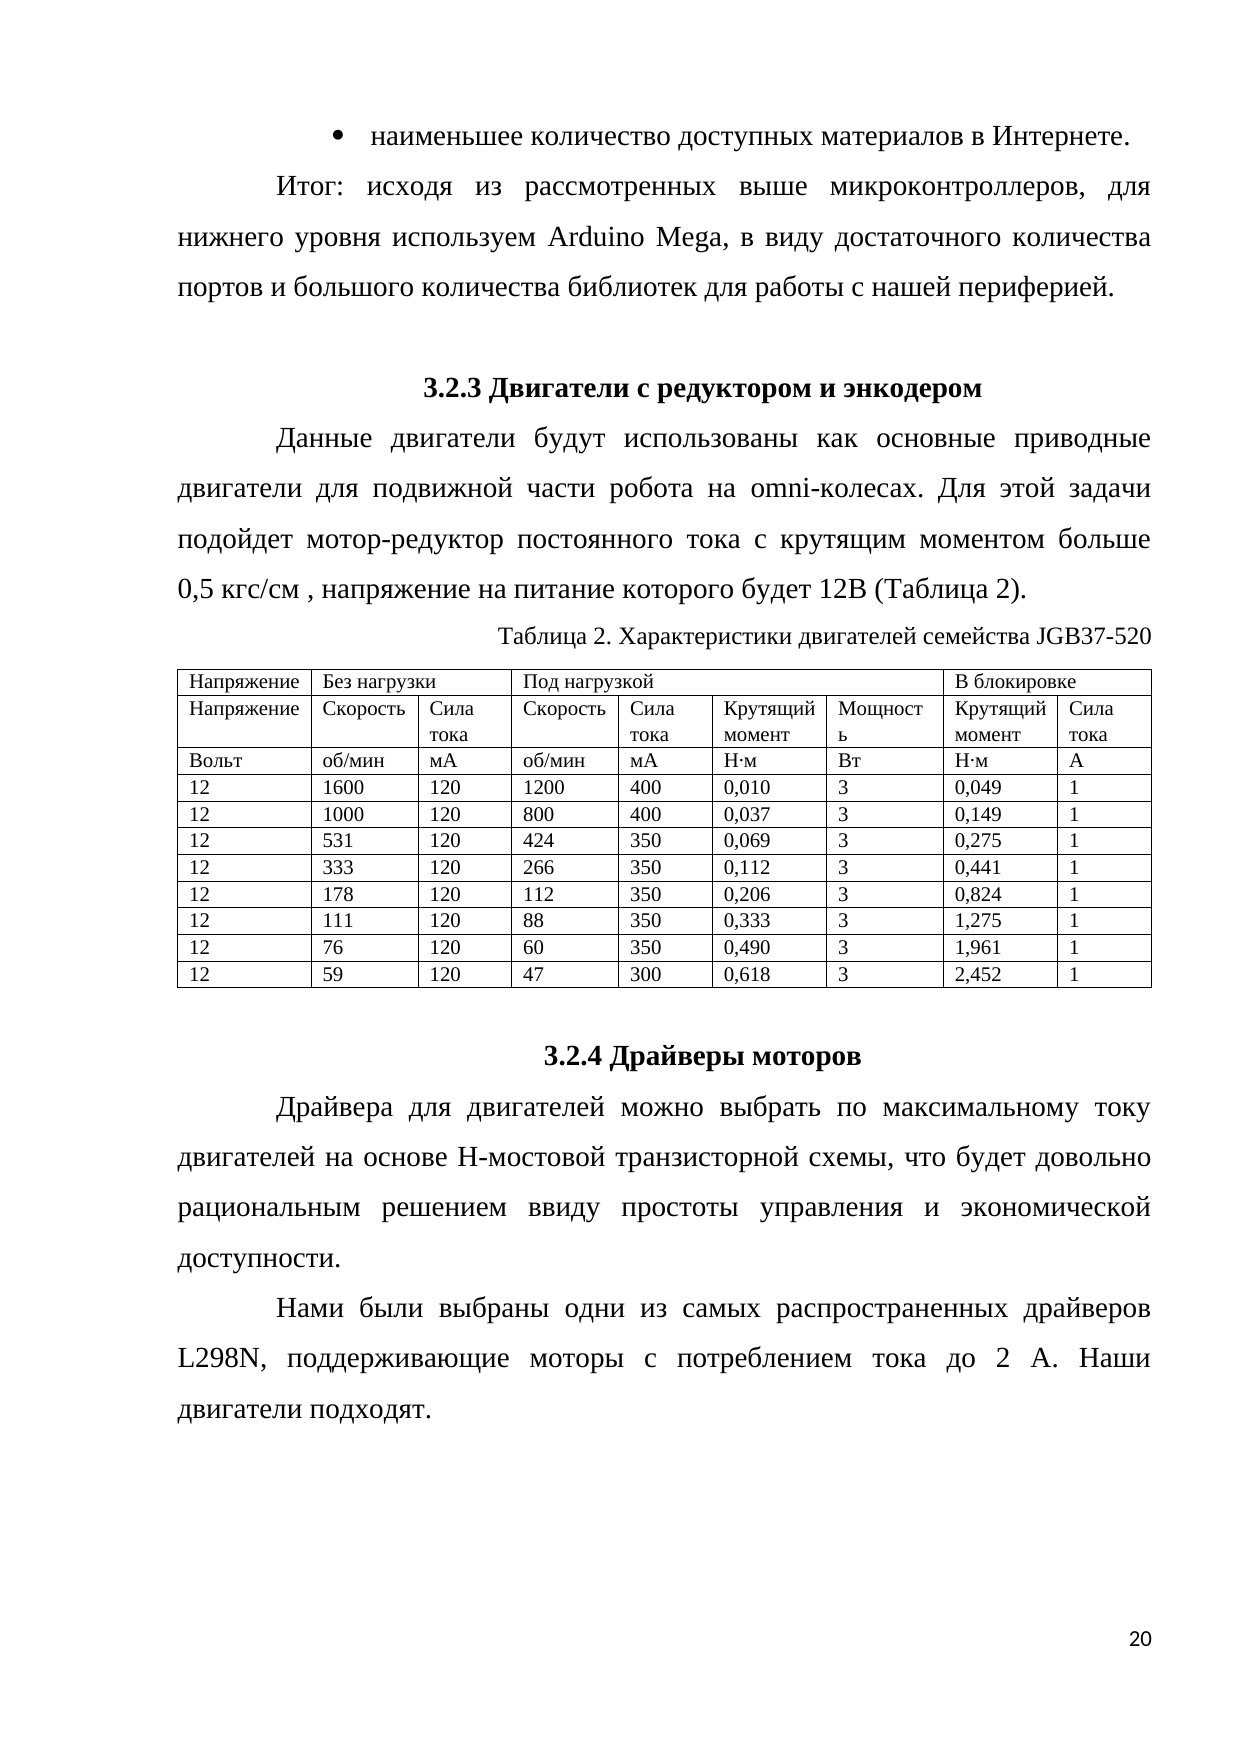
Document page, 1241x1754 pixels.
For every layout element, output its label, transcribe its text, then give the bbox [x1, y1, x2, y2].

table_cell 1 [1058, 802, 1151, 827]
table_cell 12 [178, 908, 311, 934]
table_cell 0,441 [944, 855, 1057, 881]
table_cell 0,490 [713, 935, 826, 961]
table_cell 178 [312, 882, 418, 907]
table_cell 1 [1058, 908, 1151, 934]
table_cell 1600 [312, 775, 418, 801]
list наименьшее количество доступных материалов в Интернете. [333, 118, 1152, 152]
table_cell 3 [827, 962, 943, 987]
table_cell 120 [419, 828, 511, 854]
table_cell 120 [419, 882, 511, 907]
table_cell 0,149 [944, 802, 1057, 827]
table_cell 12 [178, 962, 311, 987]
table_header В блокировке [944, 670, 1151, 695]
table_cell 3 [827, 802, 943, 827]
table_cell 12 [178, 935, 311, 961]
table_cell 3 [827, 882, 943, 907]
table_cell 1 [1058, 962, 1151, 987]
table_cell 0,069 [713, 828, 826, 854]
table_cell А [1058, 748, 1151, 774]
table_cell 60 [512, 935, 618, 961]
table_cell об/мин [312, 748, 418, 774]
table_cell 120 [419, 855, 511, 881]
table_cell 1000 [312, 802, 418, 827]
table_cell Н∙м [713, 748, 826, 774]
table_cell 0,618 [713, 962, 826, 987]
table_cell мА [419, 748, 511, 774]
table_header Под нагрузкой [512, 670, 943, 695]
table_cell 112 [512, 882, 618, 907]
table_cell Крутящий момент [713, 696, 826, 747]
table_cell Скорость [512, 696, 618, 747]
table_cell 3 [827, 855, 943, 881]
table_cell 0,206 [713, 882, 826, 907]
text Таблица 2. Характеристики двигателей семейства JGB37-520 [177, 621, 1152, 650]
table_cell 424 [512, 828, 618, 854]
table_cell 3 [827, 775, 943, 801]
table_cell 3 [827, 908, 943, 934]
table_cell Сила тока [1058, 696, 1151, 747]
table_cell 300 [619, 962, 712, 987]
table_cell 1 [1058, 828, 1151, 854]
table_cell 0,333 [713, 908, 826, 934]
table_cell 531 [312, 828, 418, 854]
table_cell 400 [619, 775, 712, 801]
table_cell Напряжение [178, 696, 311, 747]
table_cell мА [619, 748, 712, 774]
table_cell 0,824 [944, 882, 1057, 907]
table_cell 800 [512, 802, 618, 827]
text Данные двигатели будут использованы как основные приводные двигатели для подвижной части робота на omni-колесах. Для этой задачи подойдет мотор-редуктор постоянного тока с крутящим моментом больше 0,5 кгс/см , напряжение на питание которого будет 12В (Таблица 2). [177, 420, 1152, 604]
table_cell 1,961 [944, 935, 1057, 961]
table_cell 350 [619, 882, 712, 907]
table_cell 12 [178, 775, 311, 801]
table_cell Вольт [178, 748, 311, 774]
table_cell Мощность [827, 696, 943, 747]
table_cell об/мин [512, 748, 618, 774]
table_cell Сила тока [419, 696, 511, 747]
table_cell 0,010 [713, 775, 826, 801]
table_cell 1 [1058, 775, 1151, 801]
table_cell 1200 [512, 775, 618, 801]
text Нами были выбраны одни из самых распространенных драйверов L298N, поддерживающие моторы с потреблением тока до 2 А. Наши двигатели подходят. [177, 1290, 1152, 1424]
table_cell 1,275 [944, 908, 1057, 934]
table_cell 12 [178, 828, 311, 854]
table_cell 2,452 [944, 962, 1057, 987]
table_cell 59 [312, 962, 418, 987]
table_cell Сила тока [619, 696, 712, 747]
table_cell Крутящий момент [944, 696, 1057, 747]
table_cell 120 [419, 962, 511, 987]
table_cell 350 [619, 855, 712, 881]
table_cell 120 [419, 935, 511, 961]
table_cell 266 [512, 855, 618, 881]
table_cell 350 [619, 935, 712, 961]
table_cell 12 [178, 802, 311, 827]
table_cell 350 [619, 908, 712, 934]
table_cell 76 [312, 935, 418, 961]
table_cell 3 [827, 935, 943, 961]
table_cell 1 [1058, 935, 1151, 961]
table_cell Н∙м [944, 748, 1057, 774]
table_cell 0,112 [713, 855, 826, 881]
table_cell 1 [1058, 855, 1151, 881]
table_cell 350 [619, 828, 712, 854]
table_cell 12 [178, 855, 311, 881]
table_cell 47 [512, 962, 618, 987]
table_cell Скорость [312, 696, 418, 747]
table_cell 333 [312, 855, 418, 881]
table_cell 0,049 [944, 775, 1057, 801]
text Итог: исходя из рассмотренных выше микроконтроллеров, для нижнего уровня используем Arduino Mega, в виду достаточного количества портов и большого количества библиотек для работы с нашей периферией. [177, 168, 1152, 303]
table_header Без нагрузки [312, 670, 511, 695]
table_cell 3 [827, 828, 943, 854]
table_cell 120 [419, 775, 511, 801]
table_cell Вт [827, 748, 943, 774]
table_cell 120 [419, 802, 511, 827]
table_header Напряжение [178, 670, 311, 695]
subtitle 3.2.4 Драйверы моторов [195, 1038, 1152, 1072]
table_cell 400 [619, 802, 712, 827]
subtitle 3.2.3 Двигатели с редуктором и энкодером [195, 370, 1152, 403]
table_cell 12 [178, 882, 311, 907]
text Драйвера для двигателей можно выбрать по максимальному току двигателей на основе Н-мостовой транзисторной схемы, что будет довольно рациональным решением ввиду простоты управления и экономической доступности. [177, 1089, 1152, 1273]
table_cell 111 [312, 908, 418, 934]
table_cell 120 [419, 908, 511, 934]
table_cell 0,275 [944, 828, 1057, 854]
table_cell 1 [1058, 882, 1151, 907]
table_cell 88 [512, 908, 618, 934]
table_cell 0,037 [713, 802, 826, 827]
